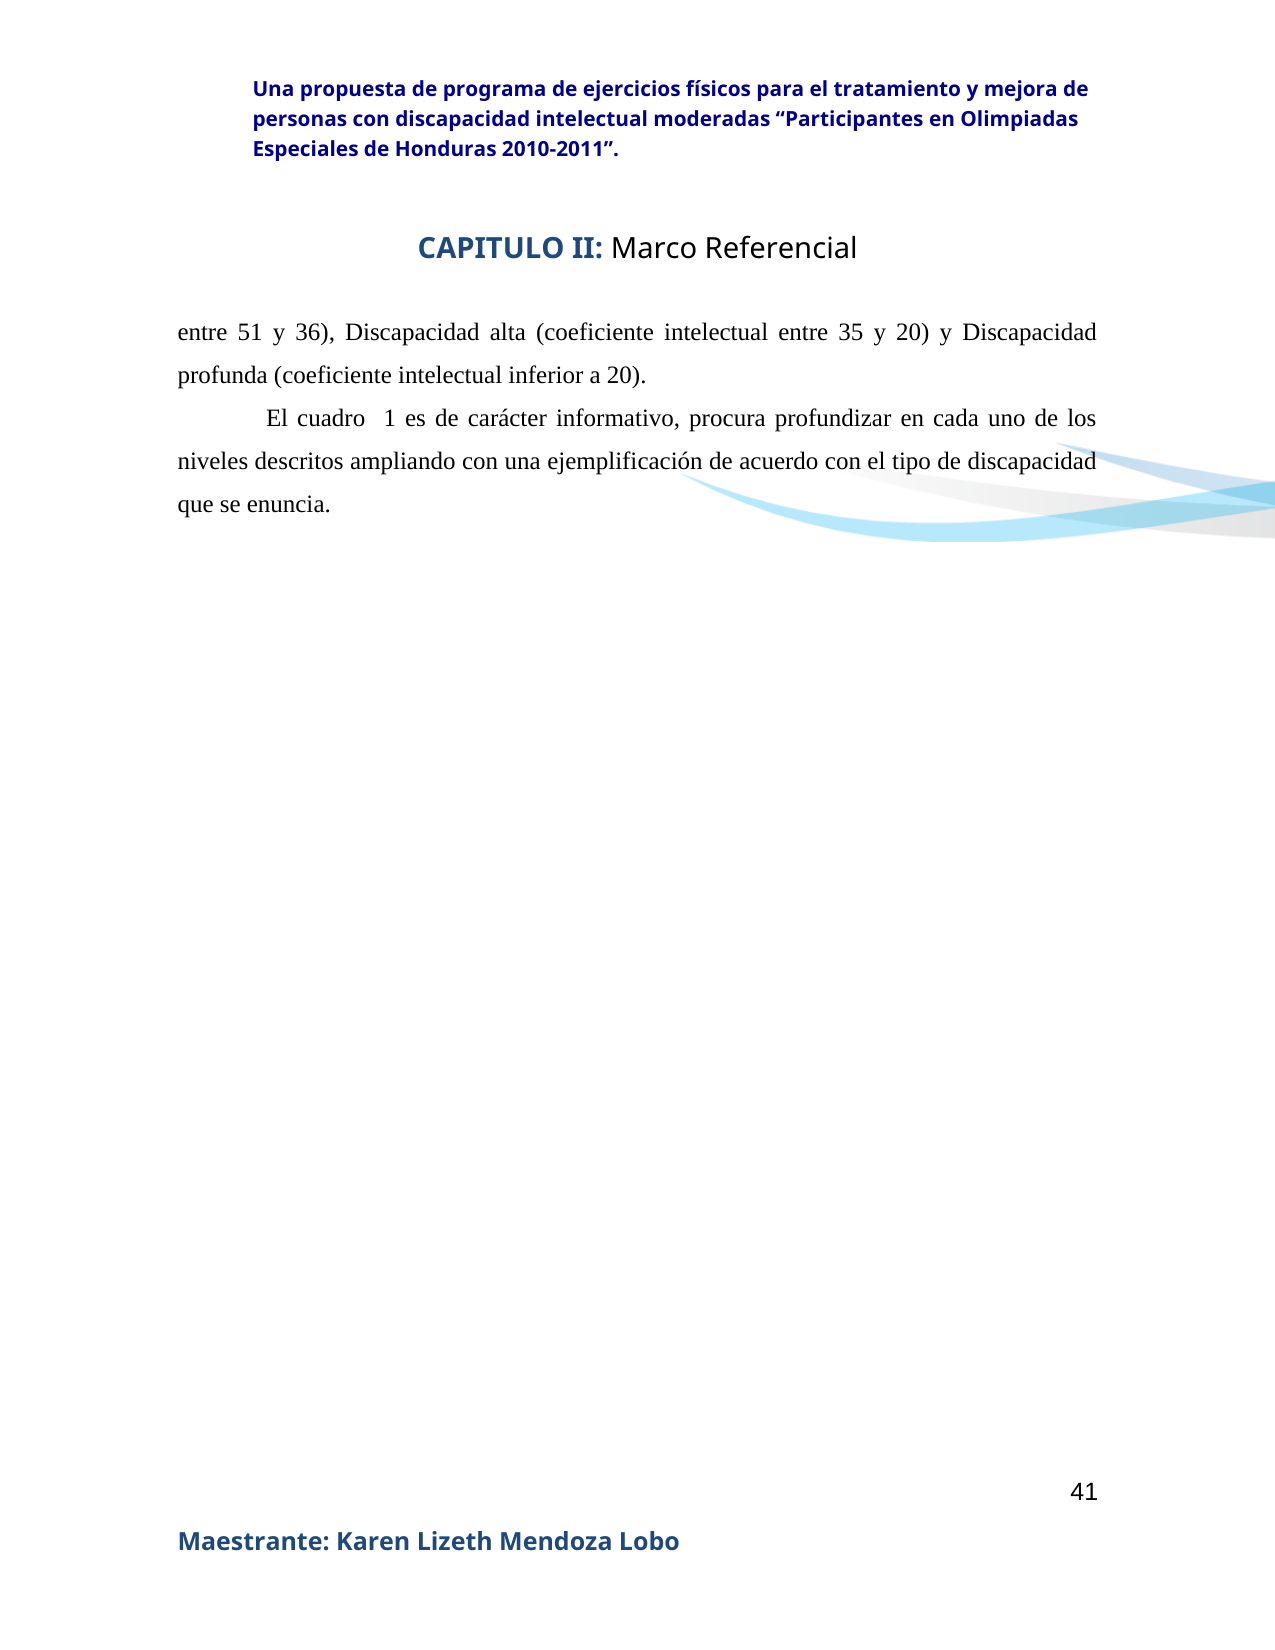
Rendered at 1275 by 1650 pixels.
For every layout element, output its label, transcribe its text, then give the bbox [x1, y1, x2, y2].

picture [680, 298, 1275, 542]
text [177, 317, 1098, 389]
text El cuadro 1 es de carácter informativo, procura profundizar en cada uno de los niveles descritos ampliando con una ejemplificación de acuerdo con el tipo de discapacidad que se enuncia. [177, 403, 1098, 518]
